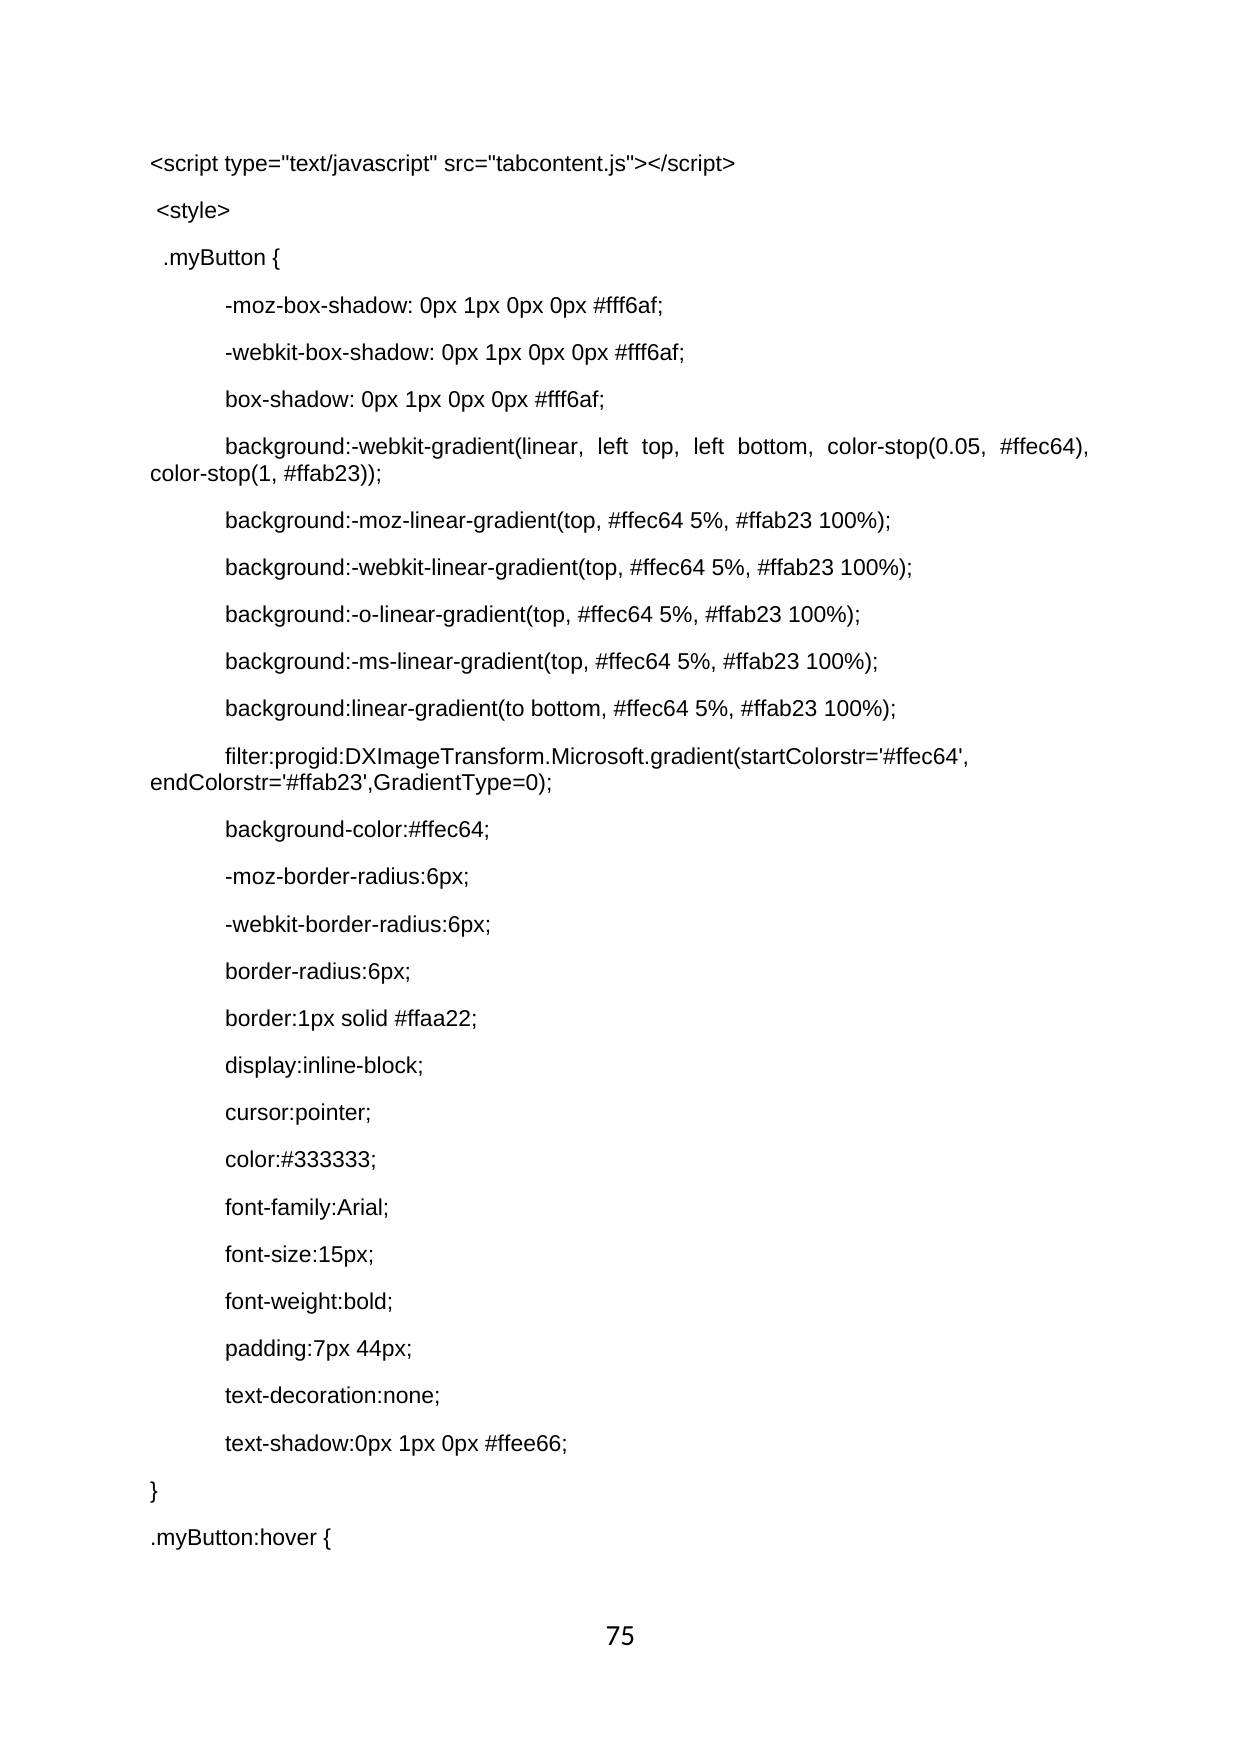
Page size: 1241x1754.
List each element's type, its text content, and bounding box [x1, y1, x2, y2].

text padding:7px 44px; [150, 1335, 1090, 1362]
text .myButton { [150, 244, 1090, 271]
text background:-moz-linear-gradient(top, #ffec64 5%, #ffab23 100%); [150, 507, 1090, 533]
text font-size:15px; [150, 1241, 1090, 1267]
text <script type="text/javascript" src="tabcontent.js"></script> [150, 150, 1090, 176]
text background:-webkit-gradient(linear, left top, left bottom, color-stop(0.05, #ffec64), color-stop(1, #ffab23)); [150, 433, 1090, 486]
text <style> [150, 197, 1090, 223]
text box-shadow: 0px 1px 0px 0px #fff6af; [150, 386, 1090, 412]
text font-weight:bold; [150, 1288, 1090, 1314]
text display:inline-block; [150, 1052, 1090, 1078]
text } [150, 1477, 1090, 1503]
text background:-ms-linear-gradient(top, #ffec64 5%, #ffab23 100%); [150, 648, 1090, 674]
text border-radius:6px; [150, 958, 1090, 984]
text -webkit-border-radius:6px; [150, 911, 1090, 937]
text cursor:pointer; [150, 1099, 1090, 1126]
text .myButton:hover { [150, 1524, 1090, 1550]
text -moz-box-shadow: 0px 1px 0px 0px #fff6af; [150, 292, 1090, 318]
text text-shadow:0px 1px 0px #ffee66; [150, 1429, 1090, 1456]
text background-color:#ffec64; [150, 816, 1090, 842]
text border:1px solid #ffaa22; [150, 1005, 1090, 1031]
text background:-o-linear-gradient(top, #ffec64 5%, #ffab23 100%); [150, 601, 1090, 627]
text -moz-border-radius:6px; [150, 863, 1090, 890]
text background:linear-gradient(to bottom, #ffec64 5%, #ffab23 100%); [150, 695, 1090, 722]
text text-decoration:none; [150, 1382, 1090, 1409]
text font-family:Arial; [150, 1194, 1090, 1220]
text background:-webkit-linear-gradient(top, #ffec64 5%, #ffab23 100%); [150, 554, 1090, 580]
text -webkit-box-shadow: 0px 1px 0px 0px #fff6af; [150, 339, 1090, 365]
text filter:progid:DXImageTransform.Microsoft.gradient(startColorstr='#ffec64', endColorstr='#ffab23',GradientType=0); [150, 743, 1090, 795]
text color:#333333; [150, 1146, 1090, 1173]
